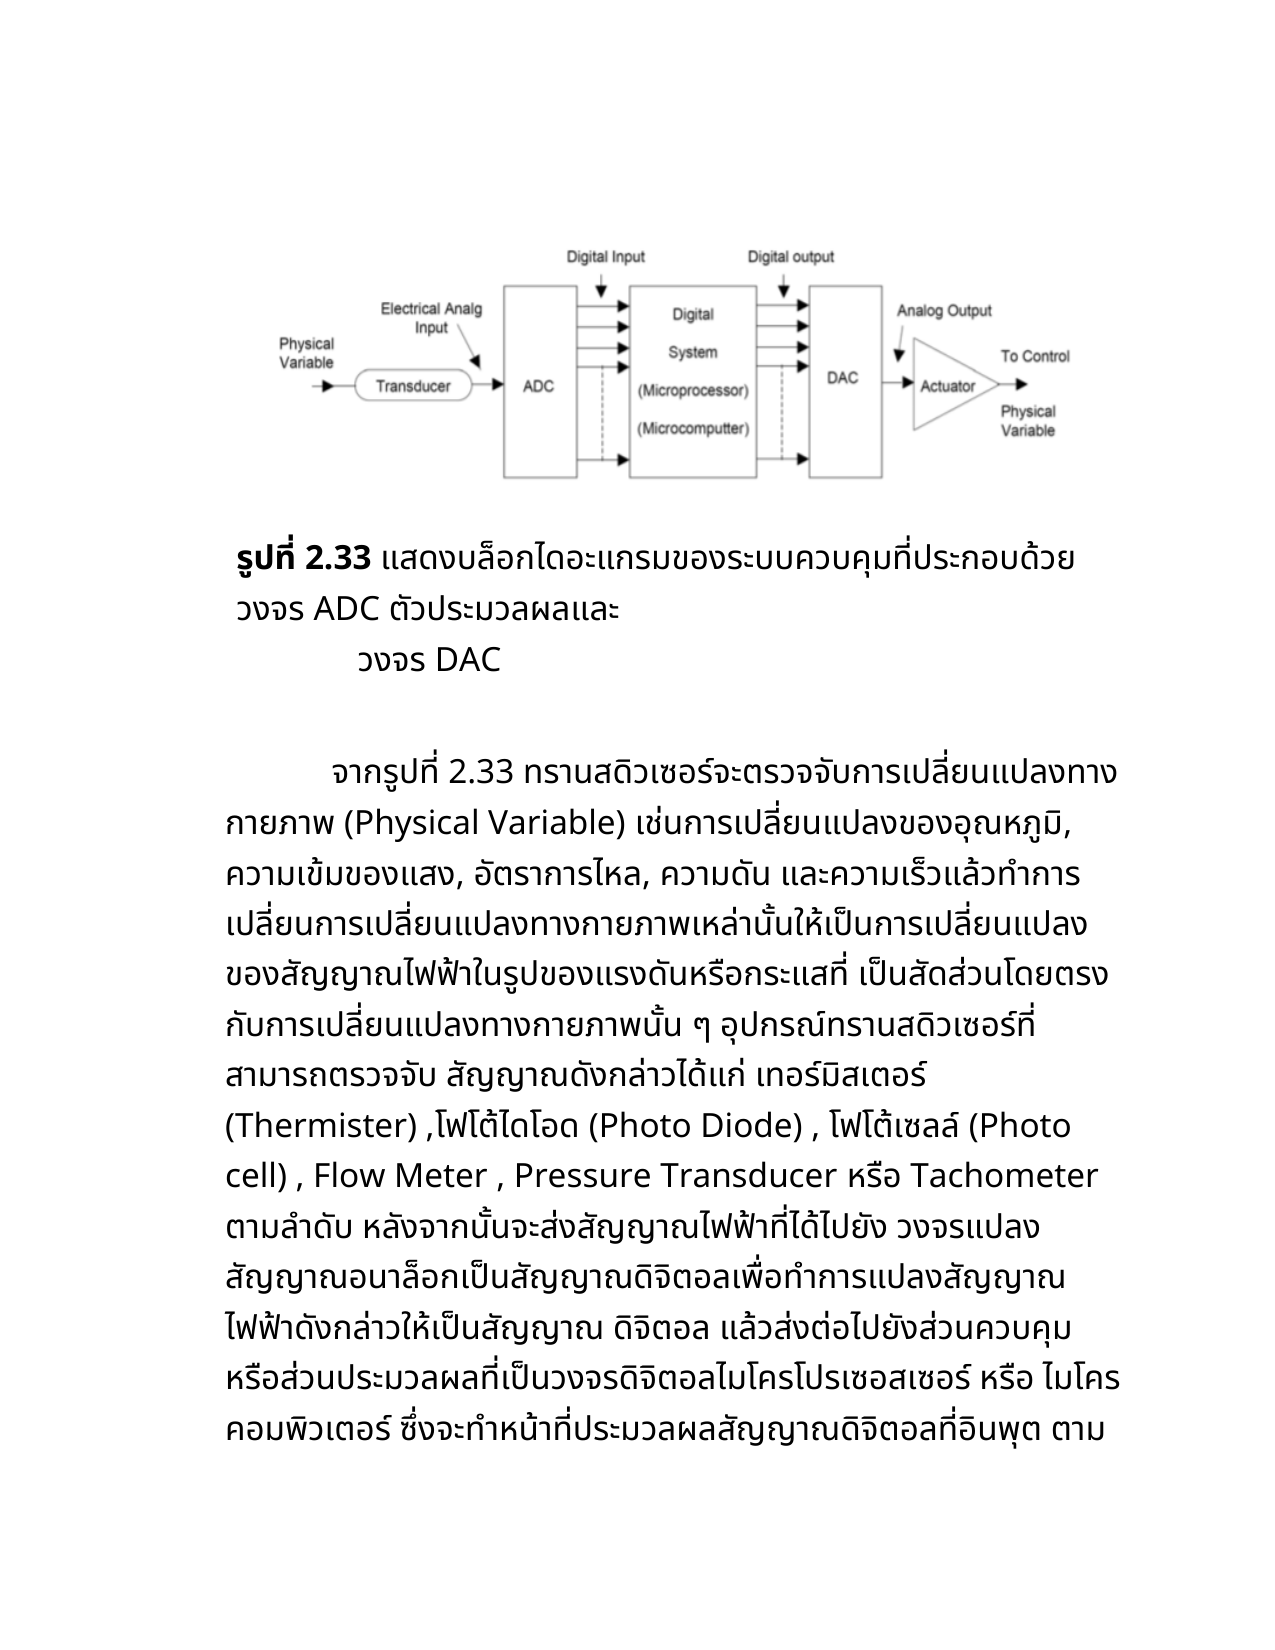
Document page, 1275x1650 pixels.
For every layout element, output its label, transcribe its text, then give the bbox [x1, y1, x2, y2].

picture [255, 225, 1094, 489]
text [225, 748, 1125, 1455]
table_header รูปที่ 2.33 แสดงบล็อกไดอะแกรมของระบบควบคุมที่ประกอบด้วยวงจร ADC ตัวประมวลผลและ วงจร DAC [225, 225, 1124, 686]
